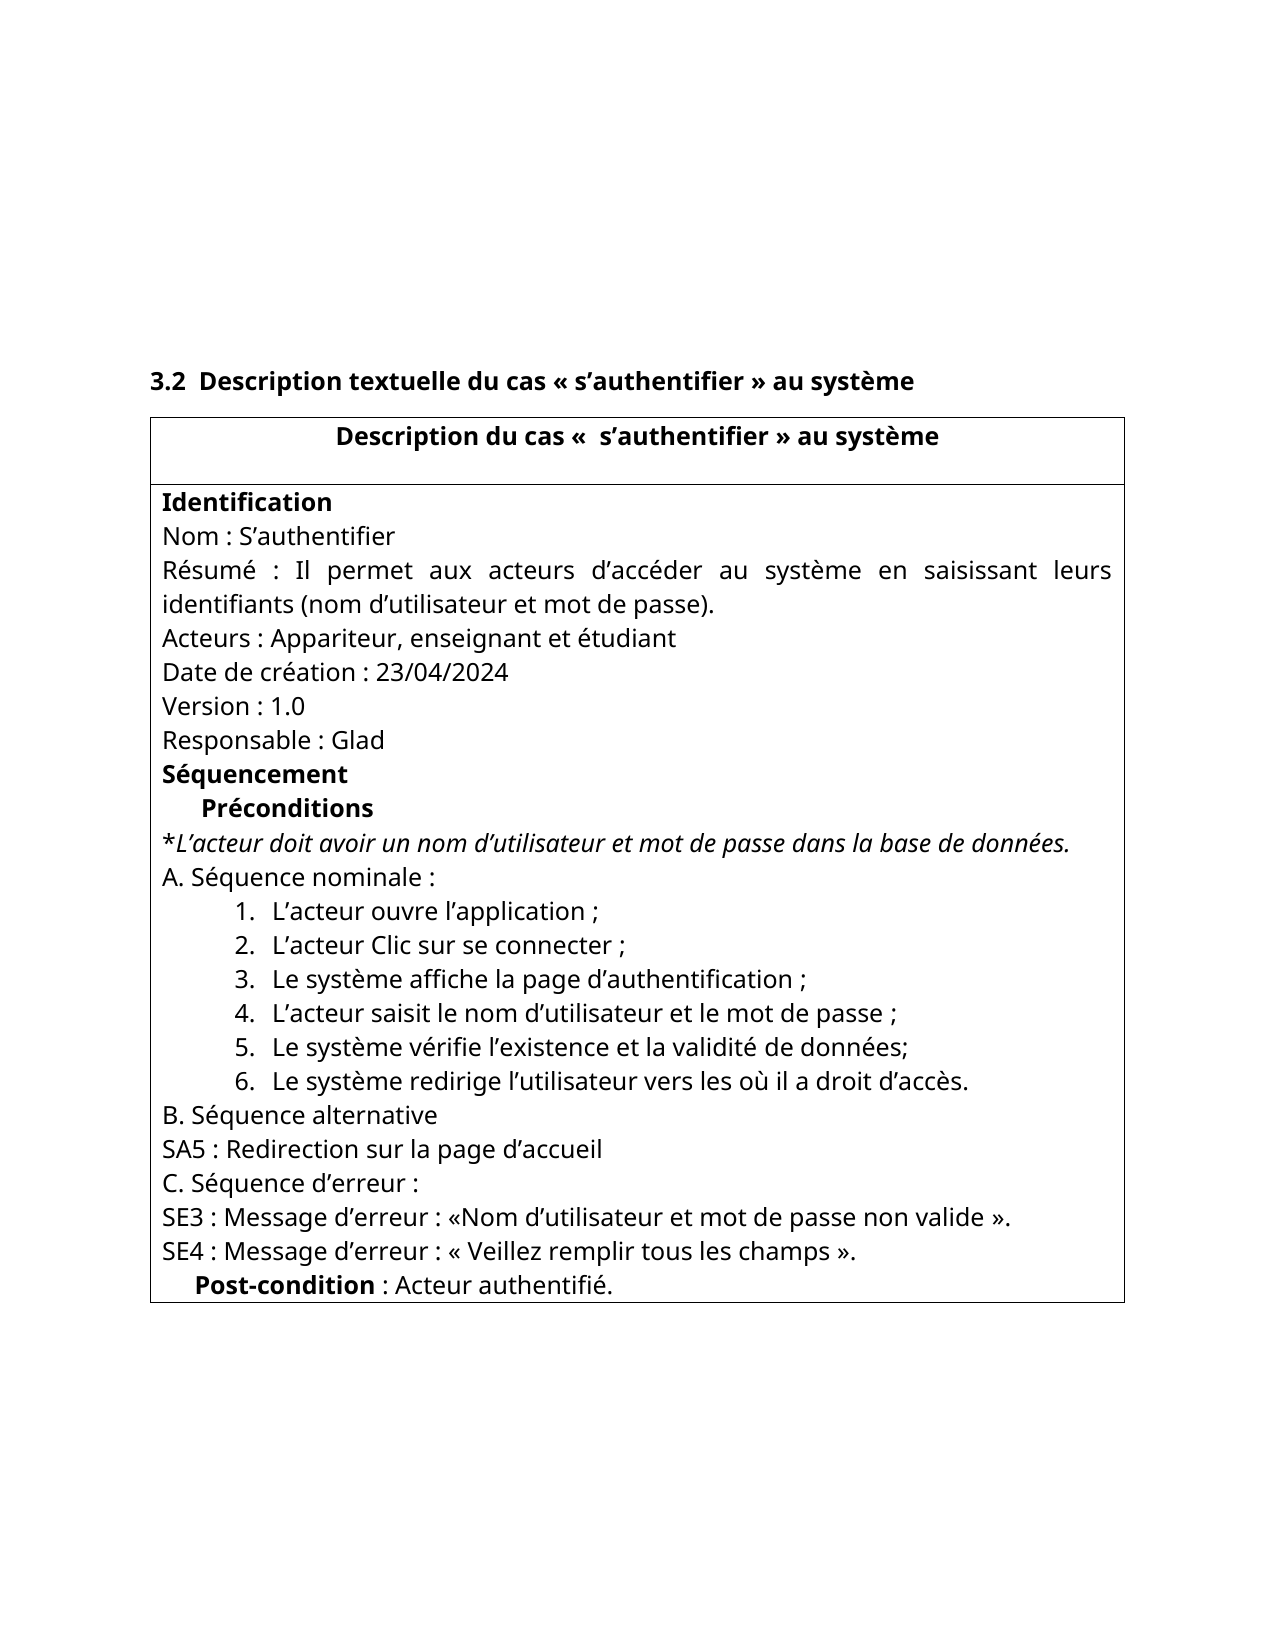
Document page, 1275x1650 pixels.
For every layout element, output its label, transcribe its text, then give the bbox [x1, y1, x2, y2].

table_header Description du cas « s’authentifier » au système [151, 418, 1124, 483]
text 3.2 Description textuelle du cas « s’authentifier » au système [150, 364, 1125, 398]
table_cell Identification Nom : S’authentifier Résumé : Il permet aux acteurs d’accéder au système en saisissant leurs identifiants (nom d’utilisateur et mot de passe). Acteurs : Appariteur, enseignant et étudiant Date de création : 23/04/2024 Version : 1.0 Responsable : Glad Séquencement Préconditions *L’acteur doit avoir un nom d’utilisateur et mot de passe dans la base de données. A. Séquence nominale : L’acteur ouvre l’application ; L’acteur Clic sur se connecter ; Le système affiche la page d’authentification ; L’acteur saisit le nom d’utilisateur et le mot de passe ; Le système vérifie l’existence et la validité de données; Le système redirige l’utilisateur vers les où il a droit d’accès. B. Séquence alternative SA5 : Redirection sur la page d’accueil C. Séquence d’erreur : SE3 : Message d’erreur : «Nom d’utilisateur et mot de passe non valide ». SE4 : Message d’erreur : « Veillez remplir tous les champs ». Post-condition : Acteur authentifié. [151, 485, 1124, 1302]
